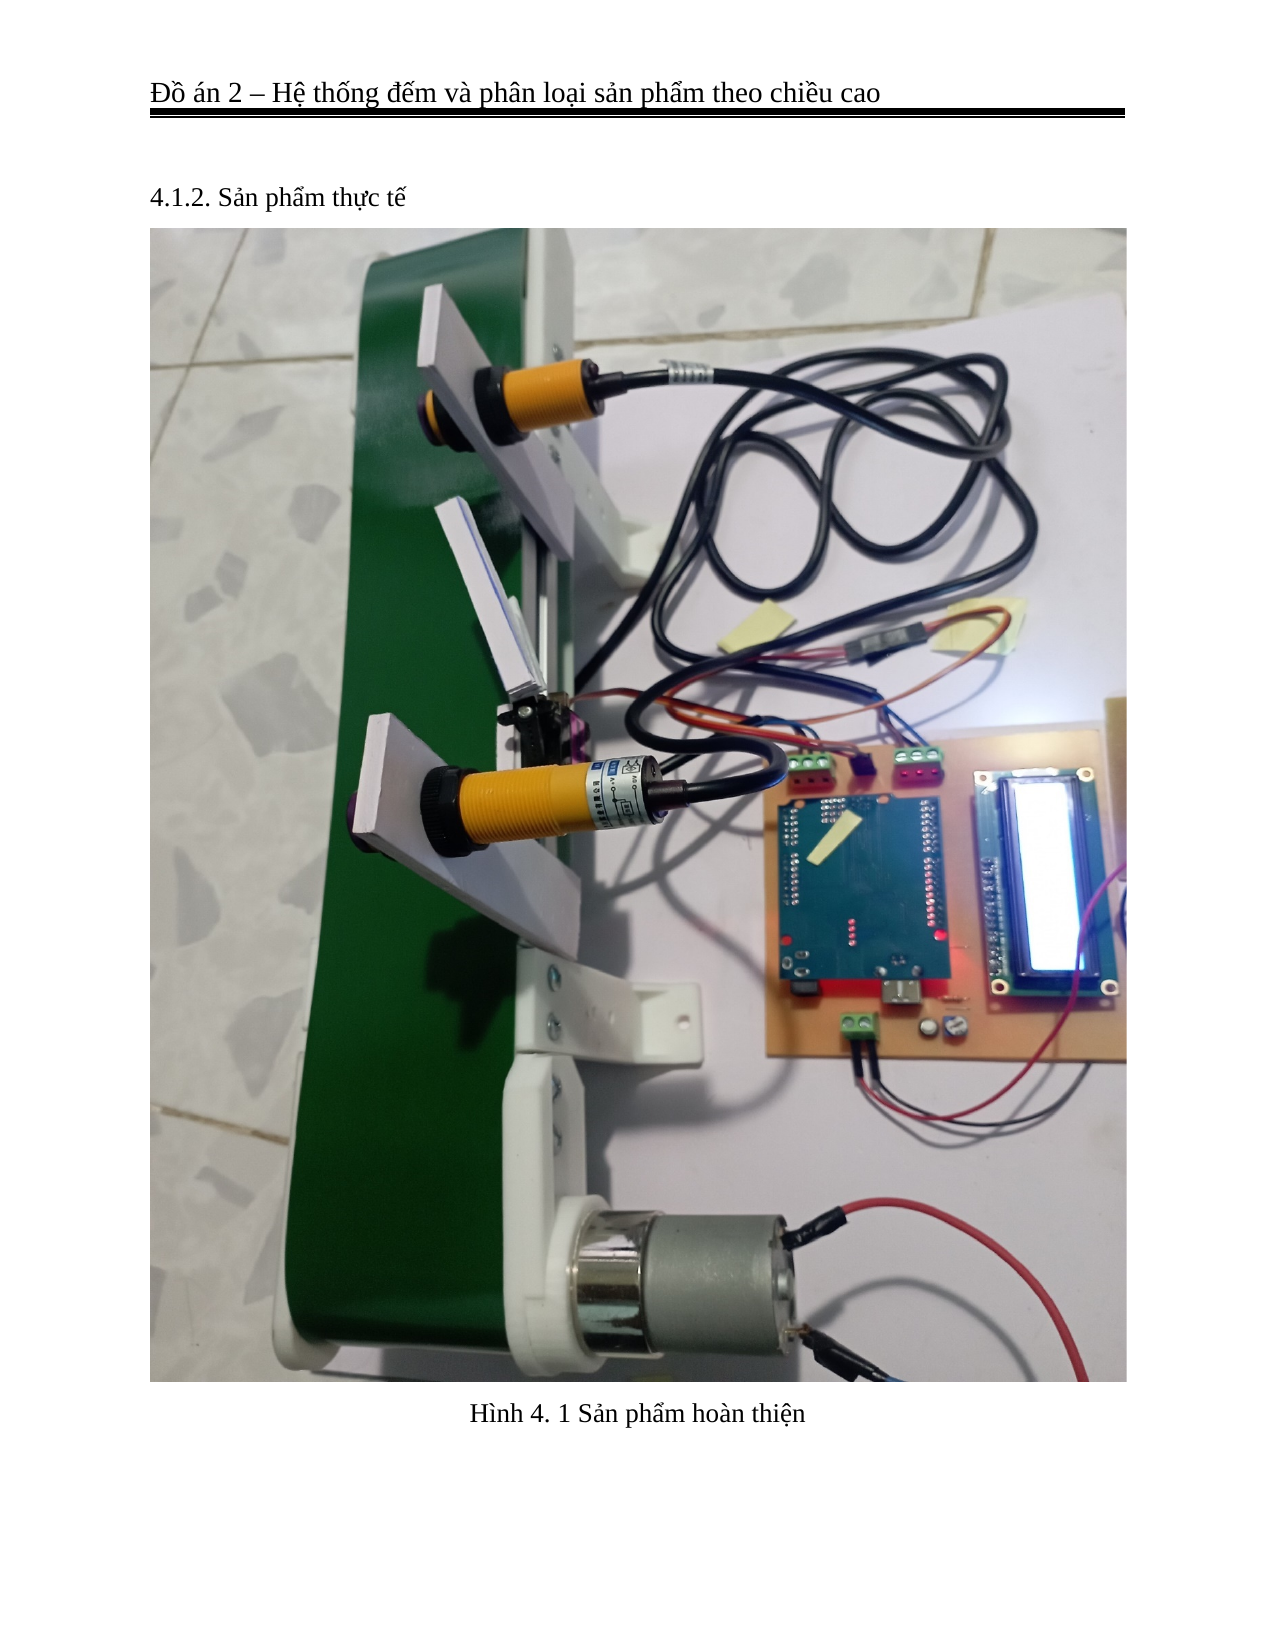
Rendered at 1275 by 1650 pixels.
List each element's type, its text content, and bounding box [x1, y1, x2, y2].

subtitle 4.1.2. Sản phẩm thực tế [150, 181, 1125, 212]
picture [150, 228, 1127, 1382]
